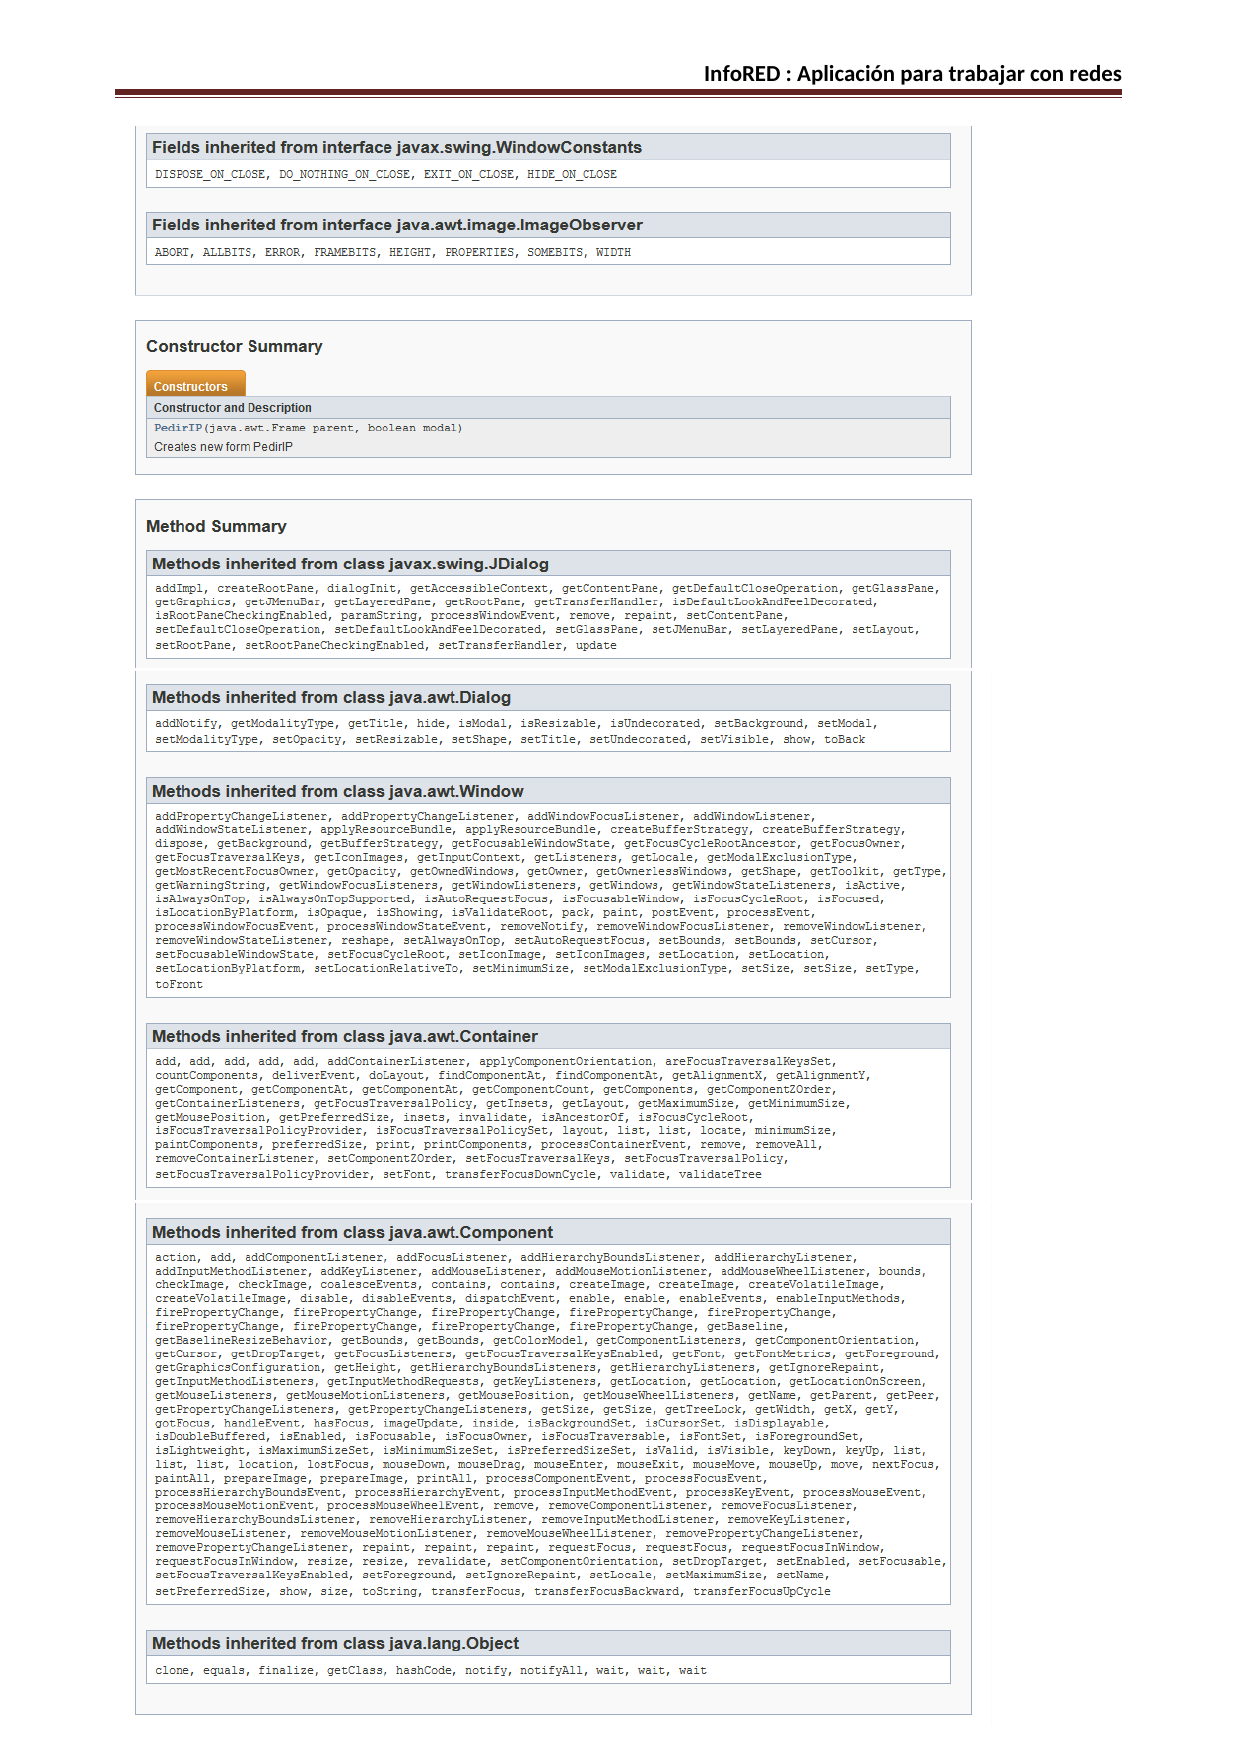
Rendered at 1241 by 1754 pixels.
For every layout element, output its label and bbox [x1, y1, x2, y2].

picture [115, 126, 991, 668]
picture [115, 671, 992, 1200]
picture [115, 1203, 992, 1725]
